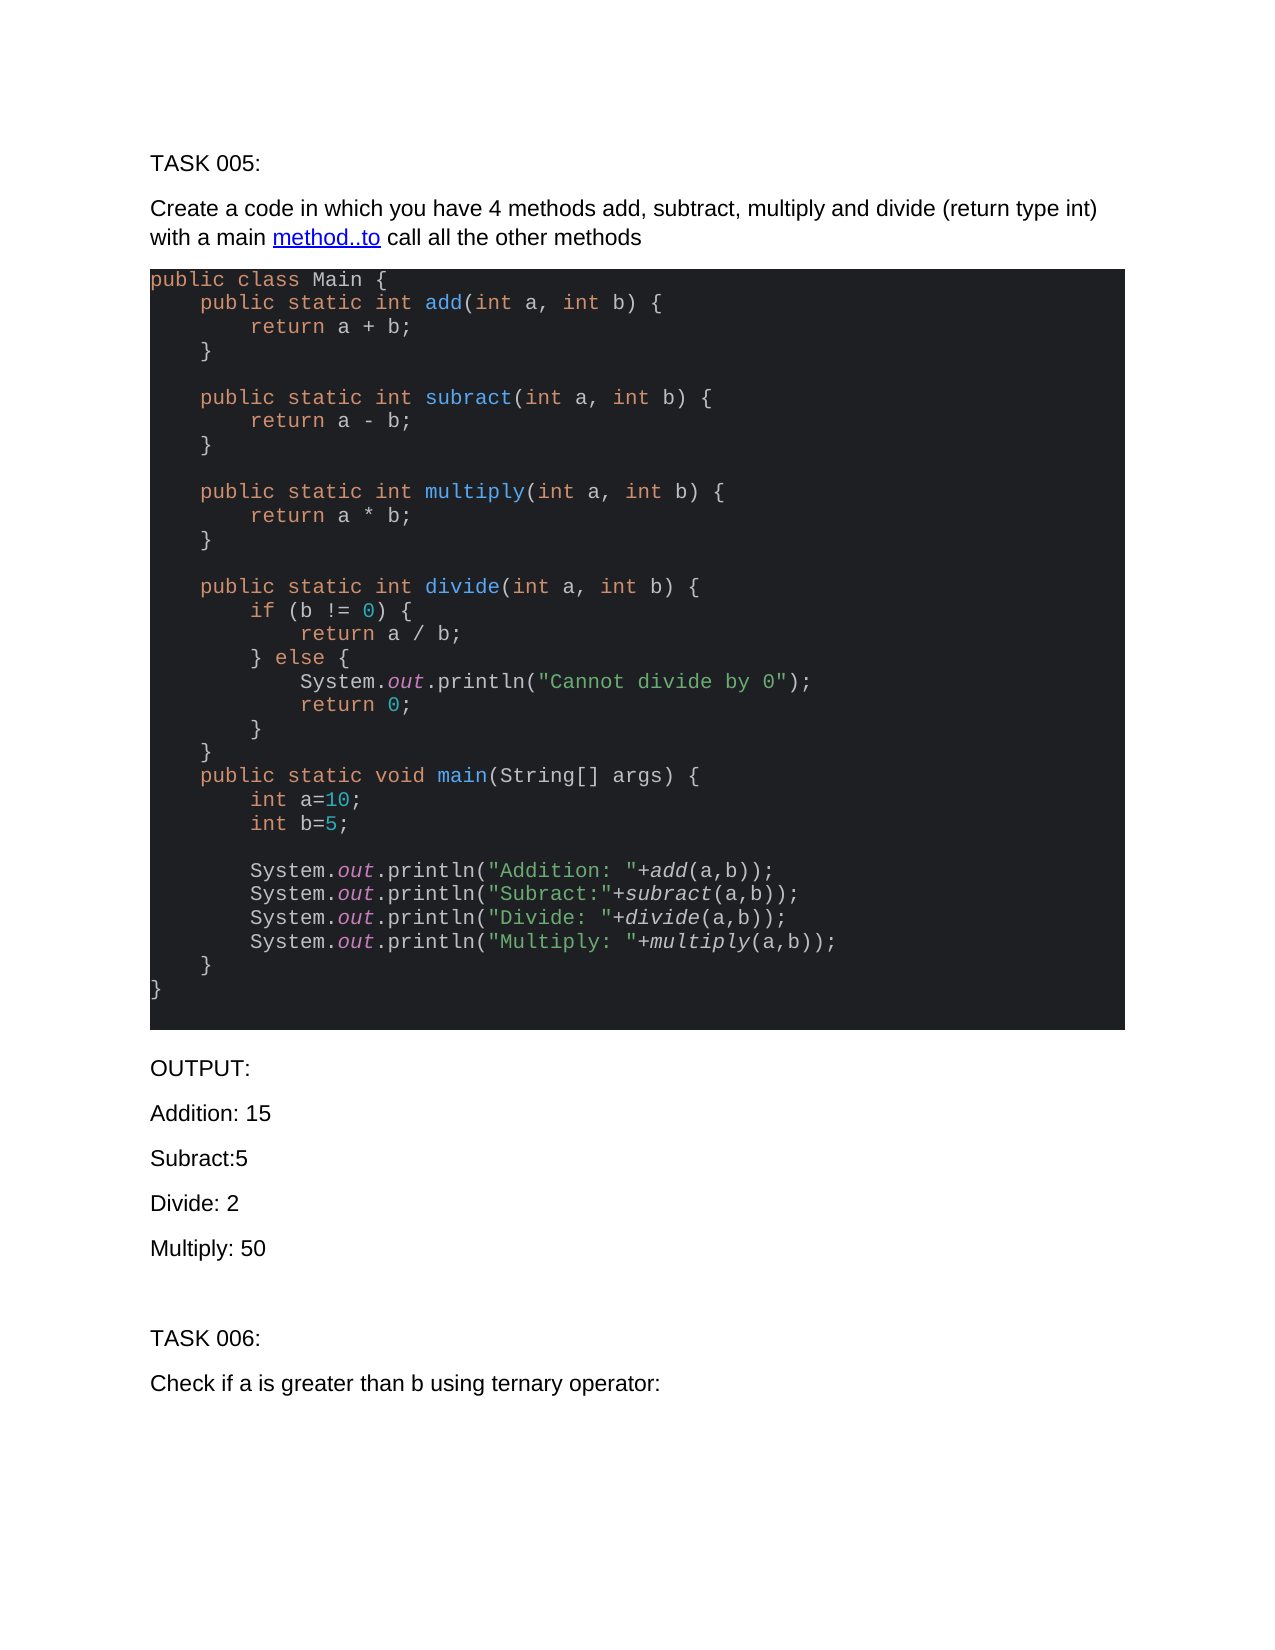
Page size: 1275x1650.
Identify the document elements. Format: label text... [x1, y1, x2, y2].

text OUTPUT: [150, 1055, 1125, 1081]
text Addition: 15 [150, 1100, 1125, 1126]
text Check if a is greater than b using ternary operator: [150, 1370, 1125, 1397]
text public class Main { public static int add(int a, int b) { return a + b; } public static int subract(int a, int b) { return a - b; } public static int multiply(int a, int b) { return a * b; } public static int divide(int a, int b) { if (b != 0) { return a / b; } else { System.out.println("Cannot divide by 0"); return 0; } } public static void main(String[] args) { int a=10; int b=5; System.out.println("Addition: "+add(a,b)); System.out.println("Subract:"+subract(a,b)); System.out.println("Divide: "+divide(a,b)); System.out.println("Multiply: "+multiply(a,b)); } } [150, 269, 1125, 1030]
text Subract:5 [150, 1145, 1125, 1171]
text TASK 006: [150, 1325, 1125, 1352]
text Multiply: 50 [150, 1235, 1125, 1261]
text TASK 005: [150, 150, 1125, 176]
text Create a code in which you have 4 methods add, subtract, multiply and divide (return type int) with a main method..to call all the other methods [150, 195, 1125, 250]
text Divide: 2 [150, 1190, 1125, 1216]
